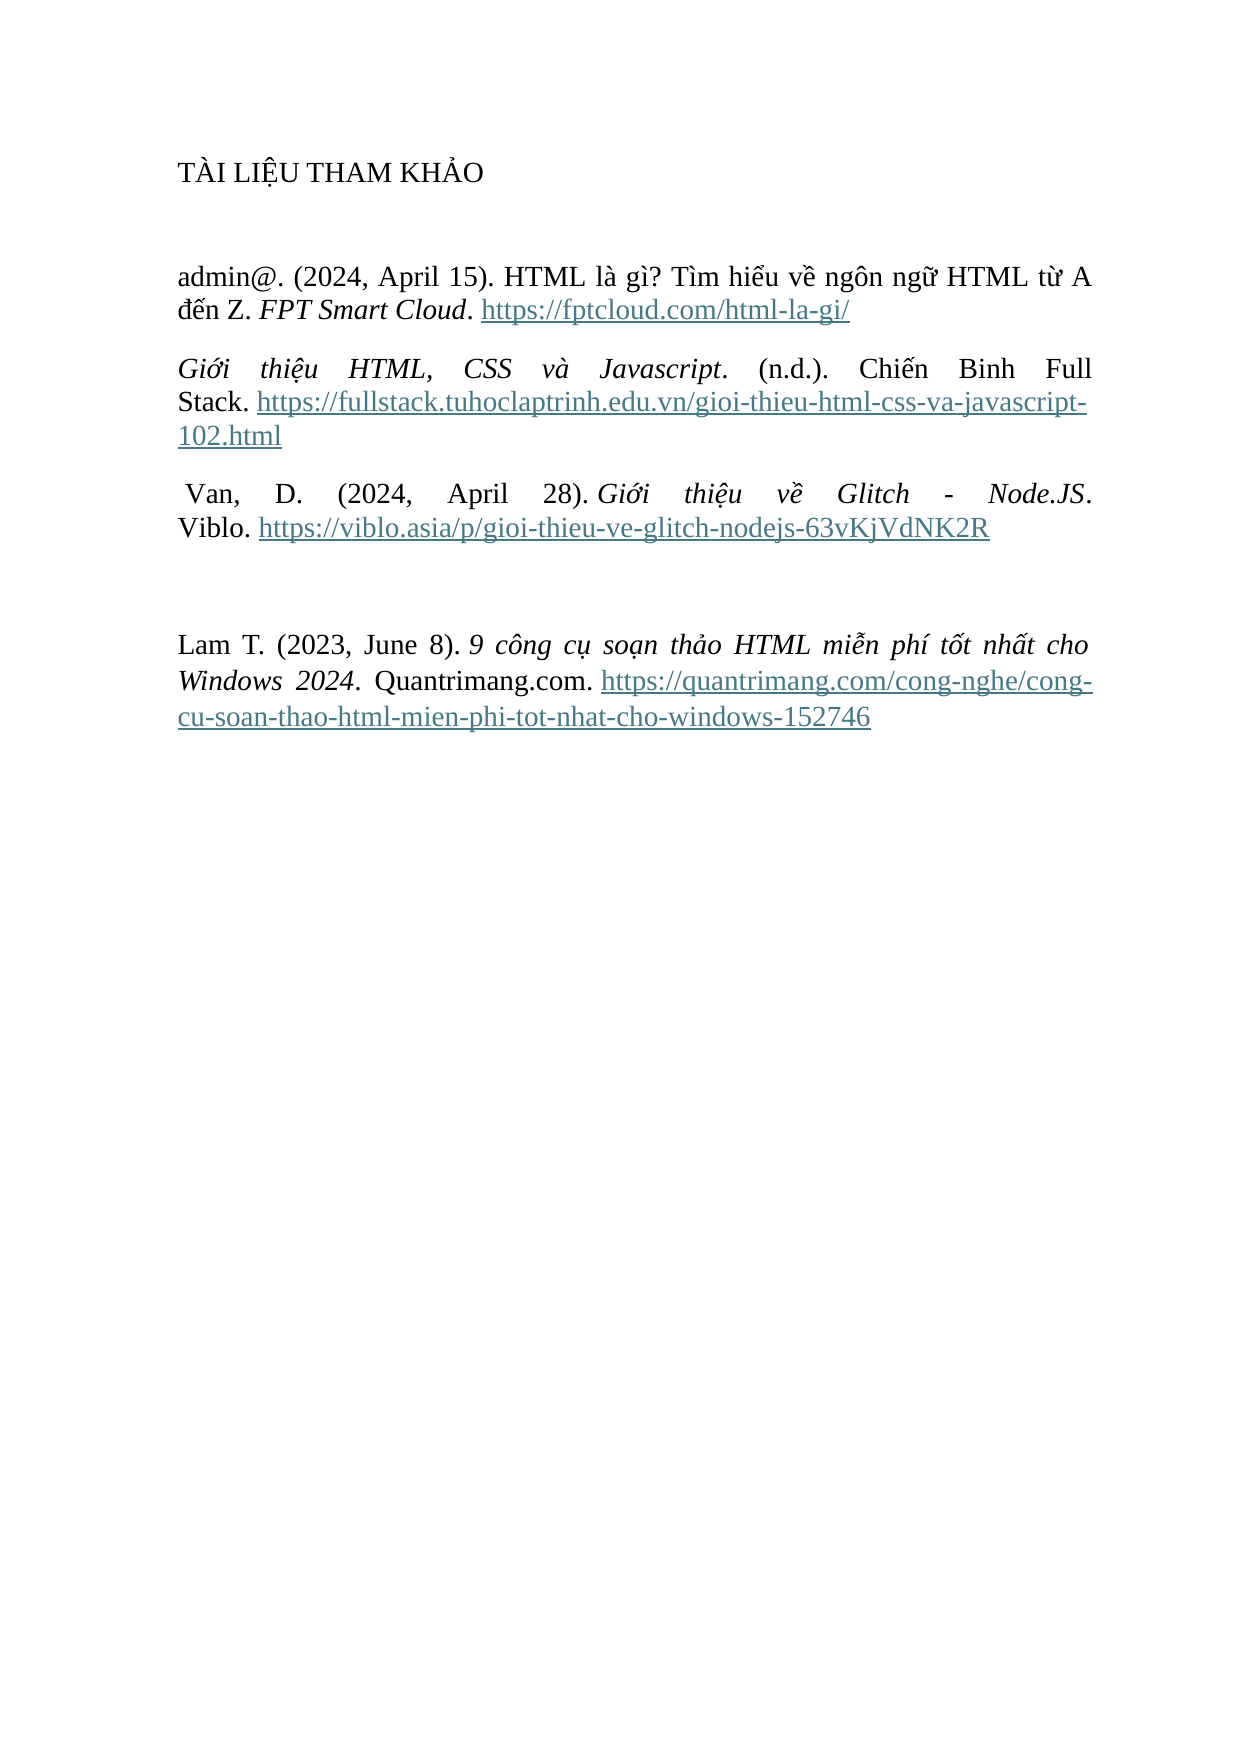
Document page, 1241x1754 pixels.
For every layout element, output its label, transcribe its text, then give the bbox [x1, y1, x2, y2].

subtitle TÀI LIỆU THAM KHẢO [177, 156, 1092, 189]
text Giới thiệu HTML, CSS và Javascript. (n.d.). Chiến Binh Full Stack. https://fullstack.tuhoclaptrinh.edu.vn/gioi-thieu-html-css-va-javascript-102.html [177, 351, 1092, 451]
text Van, D. (2024, April 28). Giới thiệu về Glitch - Node.JS. Viblo. https://viblo.asia/p/gioi-thieu-ve-glitch-nodejs-63vKjVdNK2R [177, 476, 1092, 543]
text admin@. (2024, April 15). HTML là gì? Tìm hiểu về ngôn ngữ HTML từ A đến Z. FPT Smart Cloud. https://fptcloud.com/html-la-gi/ [177, 259, 1092, 326]
text Lam T. (2023, June 8). 9 công cụ soạn thảo HTML miễn phí tốt nhất cho Windows 2024. Quantrimang.com. https://quantrimang.com/cong-nghe/cong-cu-soan-thao-html-mien-phi-tot-nhat-cho-windows-152746 [177, 627, 1092, 733]
